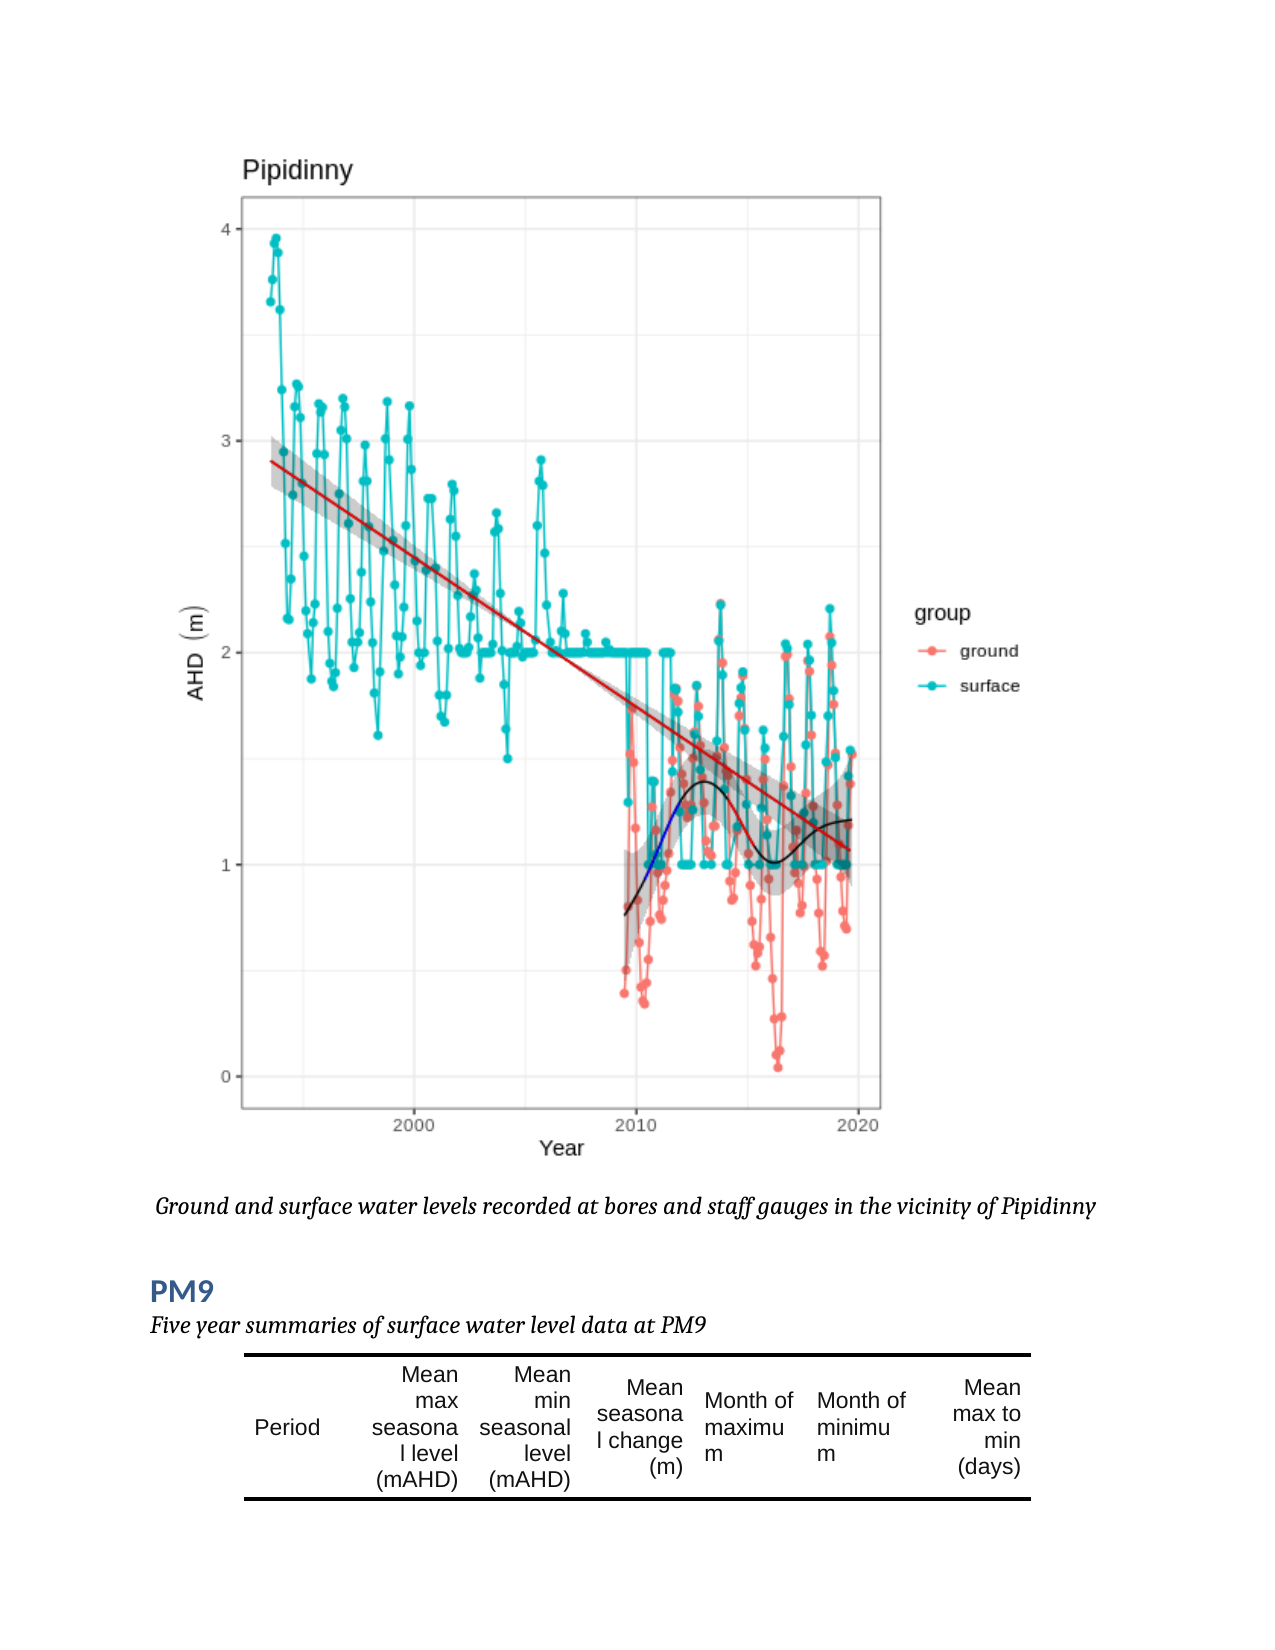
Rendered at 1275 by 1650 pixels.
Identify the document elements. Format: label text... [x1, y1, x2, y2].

table_header Period [244, 1357, 356, 1497]
table_header Mean max seasonal level (mAHD) [356, 1357, 469, 1497]
table_header Month of minimum [806, 1357, 919, 1497]
table_header Month of maximum [694, 1357, 806, 1497]
subtitle PM9 [150, 1270, 1125, 1311]
text Five year summaries of surface water level data at PM9 [150, 1311, 1125, 1340]
table_header Mean seasonal change (m) [581, 1357, 694, 1497]
picture [168, 150, 1044, 1171]
table_header Mean min seasonal level (mAHD) [469, 1357, 581, 1497]
table_header Mean max to min (days) [919, 1357, 1031, 1497]
text Ground and surface water levels recorded at bores and staff gauges in the vicinity of Pipidinny [150, 1192, 1125, 1220]
